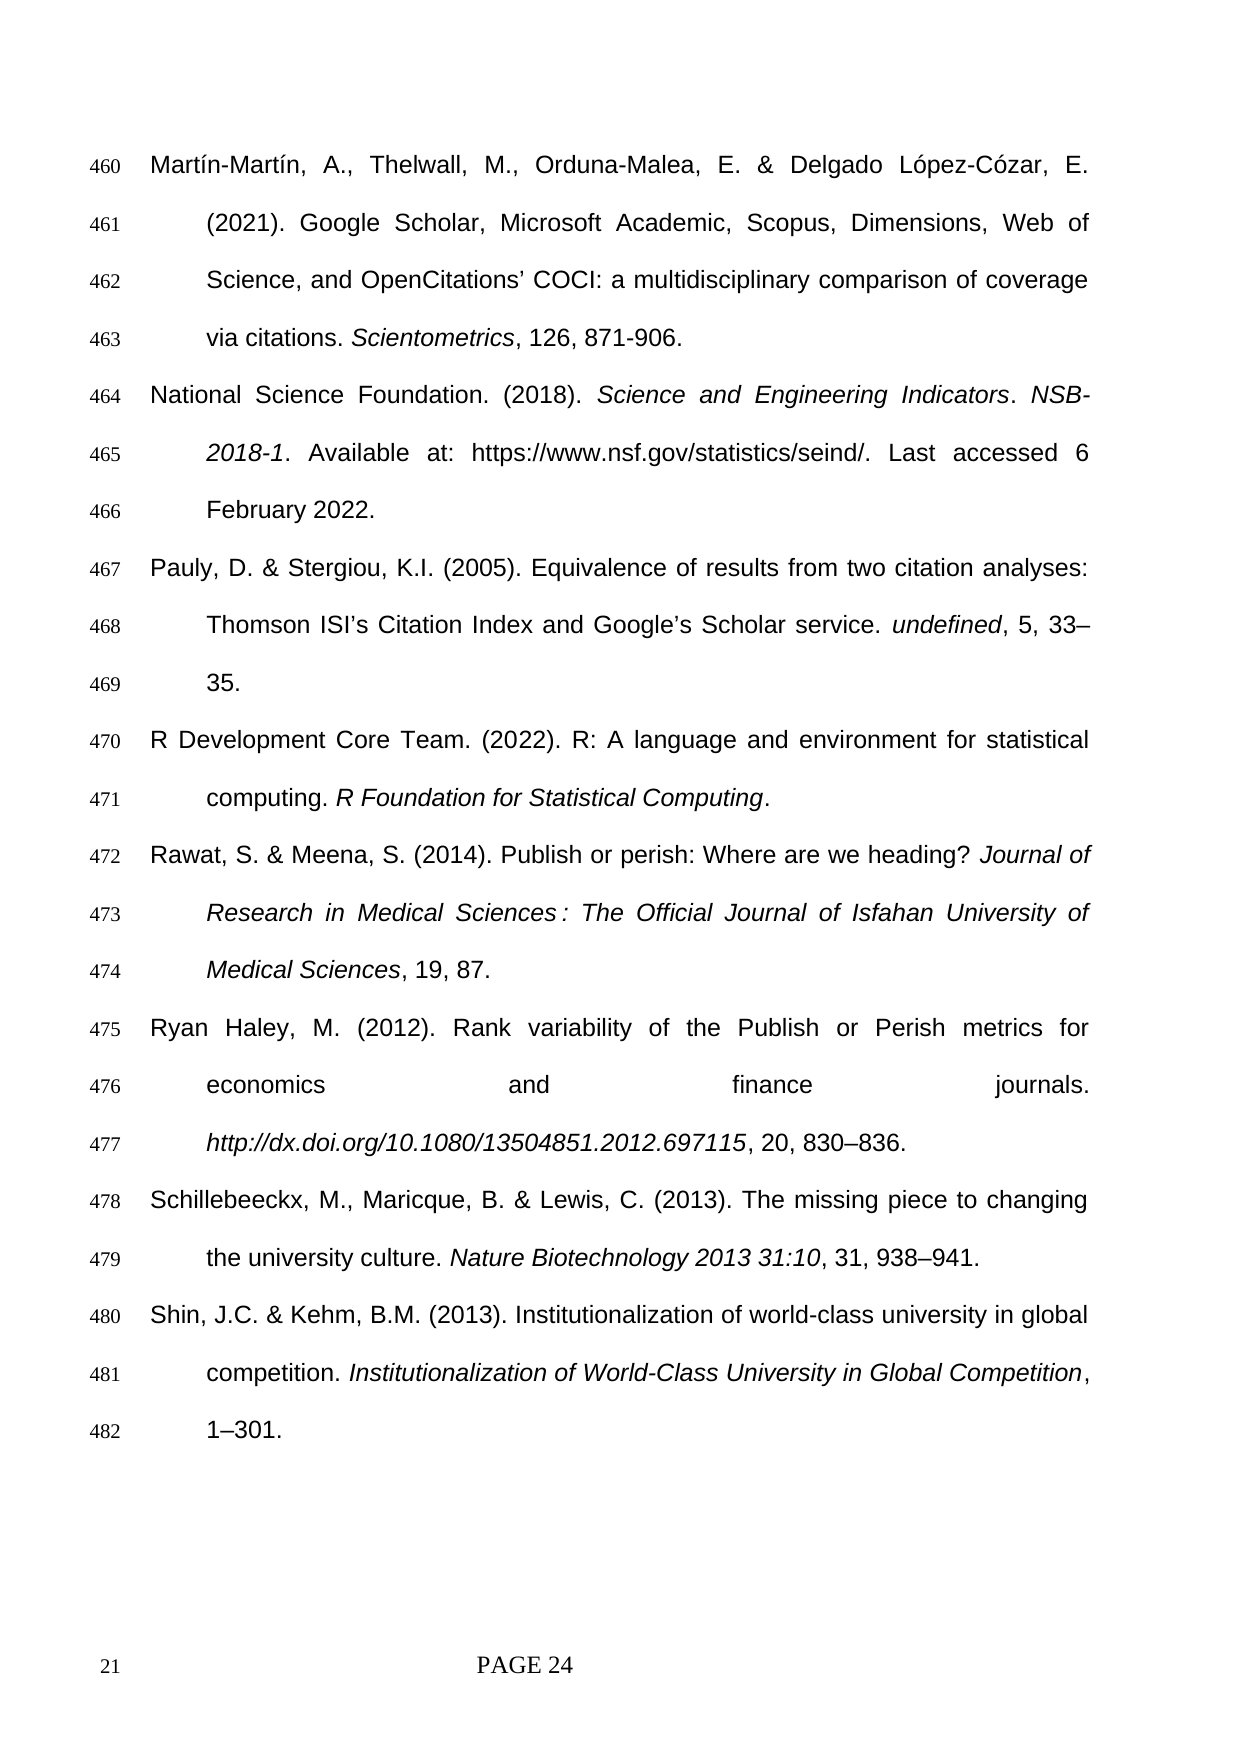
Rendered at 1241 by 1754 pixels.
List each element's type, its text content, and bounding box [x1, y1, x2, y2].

text Shin, J.C. & Kehm, B.M. (2013). Institutionalization of world-class university in global competition. Institutionalization of World-Class University in Global Competition, 1–301. [150, 1300, 1090, 1444]
text Schillebeeckx, M., Maricque, B. & Lewis, C. (2013). The missing piece to changing the university culture. Nature Biotechnology 2013 31:10, 31, 938–941. [150, 1185, 1090, 1271]
text National Science Foundation. (2018). Science and Engineering Indicators. NSB-2018-1. Available at: https://www.nsf.gov/statistics/seind/. Last accessed 6 February 2022. [150, 380, 1090, 524]
text Pauly, D. & Stergiou, K.I. (2005). Equivalence of results from two citation analyses: Thomson ISI’s Citation Index and Google’s Scholar service. undefined, 5, 33–35. [150, 552, 1090, 696]
text Rawat, S. & Meena, S. (2014). Publish or perish: Where are we heading? Journal of Research in Medical Sciences : The Official Journal of Isfahan University of Medical Sciences, 19, 87. [150, 840, 1090, 984]
text Martín-Martín, A., Thelwall, M., Orduna-Malea, E. & Delgado López-Cózar, E. (2021). Google Scholar, Microsoft Academic, Scopus, Dimensions, Web of Science, and OpenCitations’ COCI: a multidisciplinary comparison of coverage via citations. Scientometrics, 126, 871-906. [150, 150, 1090, 351]
text R Development Core Team. (2022). R: A language and environment for statistical computing. R Foundation for Statistical Computing. [150, 725, 1090, 811]
text Ryan Haley, M. (2012). Rank variability of the Publish or Perish metrics for economics and finance journals. http://dx.doi.org/10.1080/13504851.2012.697115, 20, 830–836. [150, 1012, 1090, 1156]
